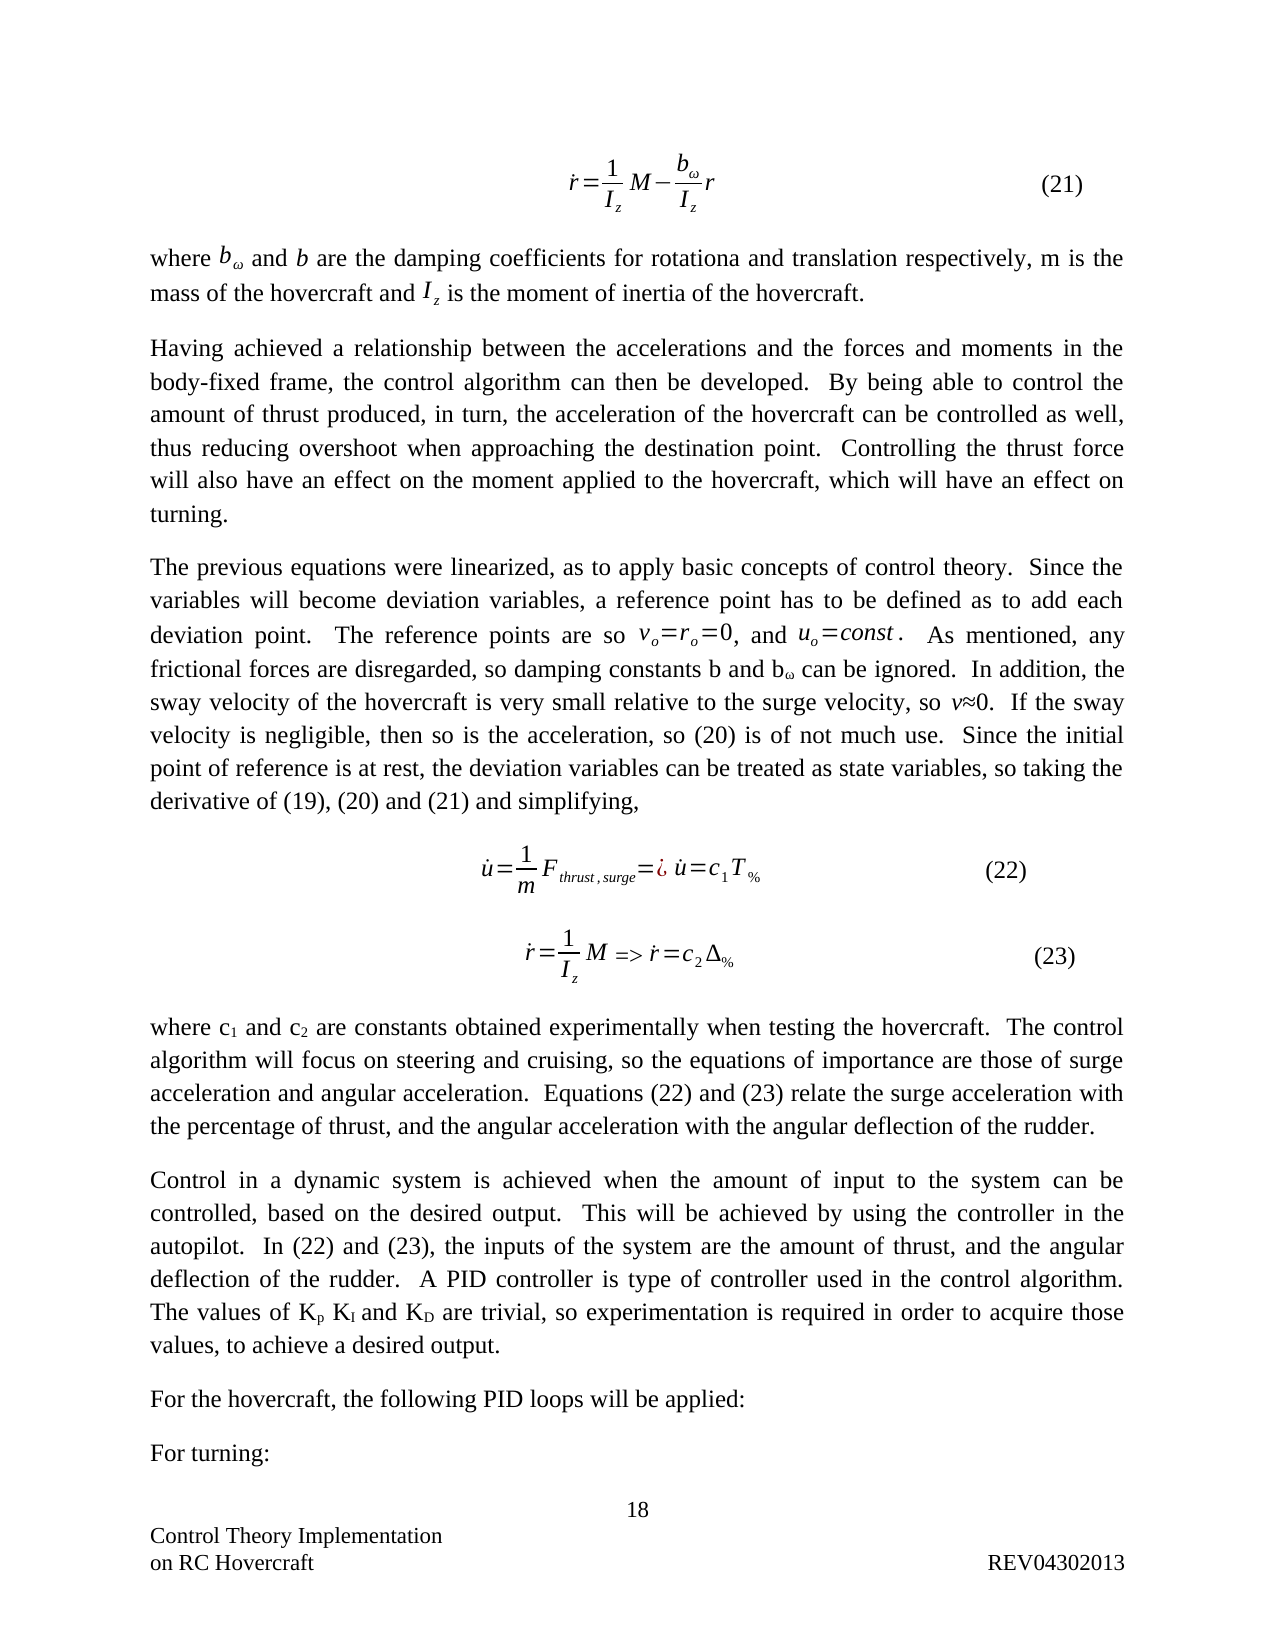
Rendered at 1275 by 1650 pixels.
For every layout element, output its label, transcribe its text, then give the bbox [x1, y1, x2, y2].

text The previous equations were linearized, as to apply basic concepts of control theory. Since the variables will become deviation variables, a reference point has to be defined as to add each deviation point. The reference points are so , and As mentioned, any frictional forces are disregarded, so damping constants b and bω can be ignored. In addition, the sway velocity of the hovercraft is very small relative to the surge velocity, so v≈0. If the sway velocity is negligible, then so is the acceleration, so (20) is of not much use. Since the initial point of reference is at rest, the deviation variables can be treated as state variables, so taking the derivative of (19), (20) and (21) and simplifying, [150, 552, 1125, 815]
text where and b are the damping coefficients for rotationa and translation respectively, m is the mass of the hovercraft and is the moment of inertia of the hovercraft. [150, 241, 1125, 308]
text (22) [150, 840, 1125, 899]
text => (23) [150, 924, 1125, 987]
text For the hovercraft, the following PID loops will be applied: [150, 1384, 1125, 1413]
text Control in a dynamic system is achieved when the amount of input to the system can be controlled, based on the desired output. This will be achieved by using the controller in the autopilot. In (22) and (23), the inputs of the system are the amount of thrust, and the angular deflection of the rudder. A PID controller is type of controller used in the control algorithm. The values of Kp KI and KD are trivial, so experimentation is required in order to acquire those values, to achieve a desired output. [150, 1165, 1125, 1359]
text For turning: [150, 1438, 1125, 1466]
text where c1 and c2 are constants obtained experimentally when testing the hovercraft. The control algorithm will focus on steering and cruising, so the equations of importance are those of surge acceleration and angular acceleration. Equations (22) and (23) relate the surge acceleration with the percentage of thrust, and the angular acceleration with the angular deflection of the rudder. [150, 1012, 1125, 1140]
text Having achieved a relationship between the accelerations and the forces and moments in the body-fixed frame, the control algorithm can then be developed. By being able to control the amount of thrust produced, in turn, the acceleration of the hovercraft can be controlled as well, thus reducing overshoot when approaching the destination point. Controlling the thrust force will also have an effect on the moment applied to the hovercraft, which will have an effect on turning. [150, 333, 1125, 527]
text (21) [150, 150, 1125, 216]
